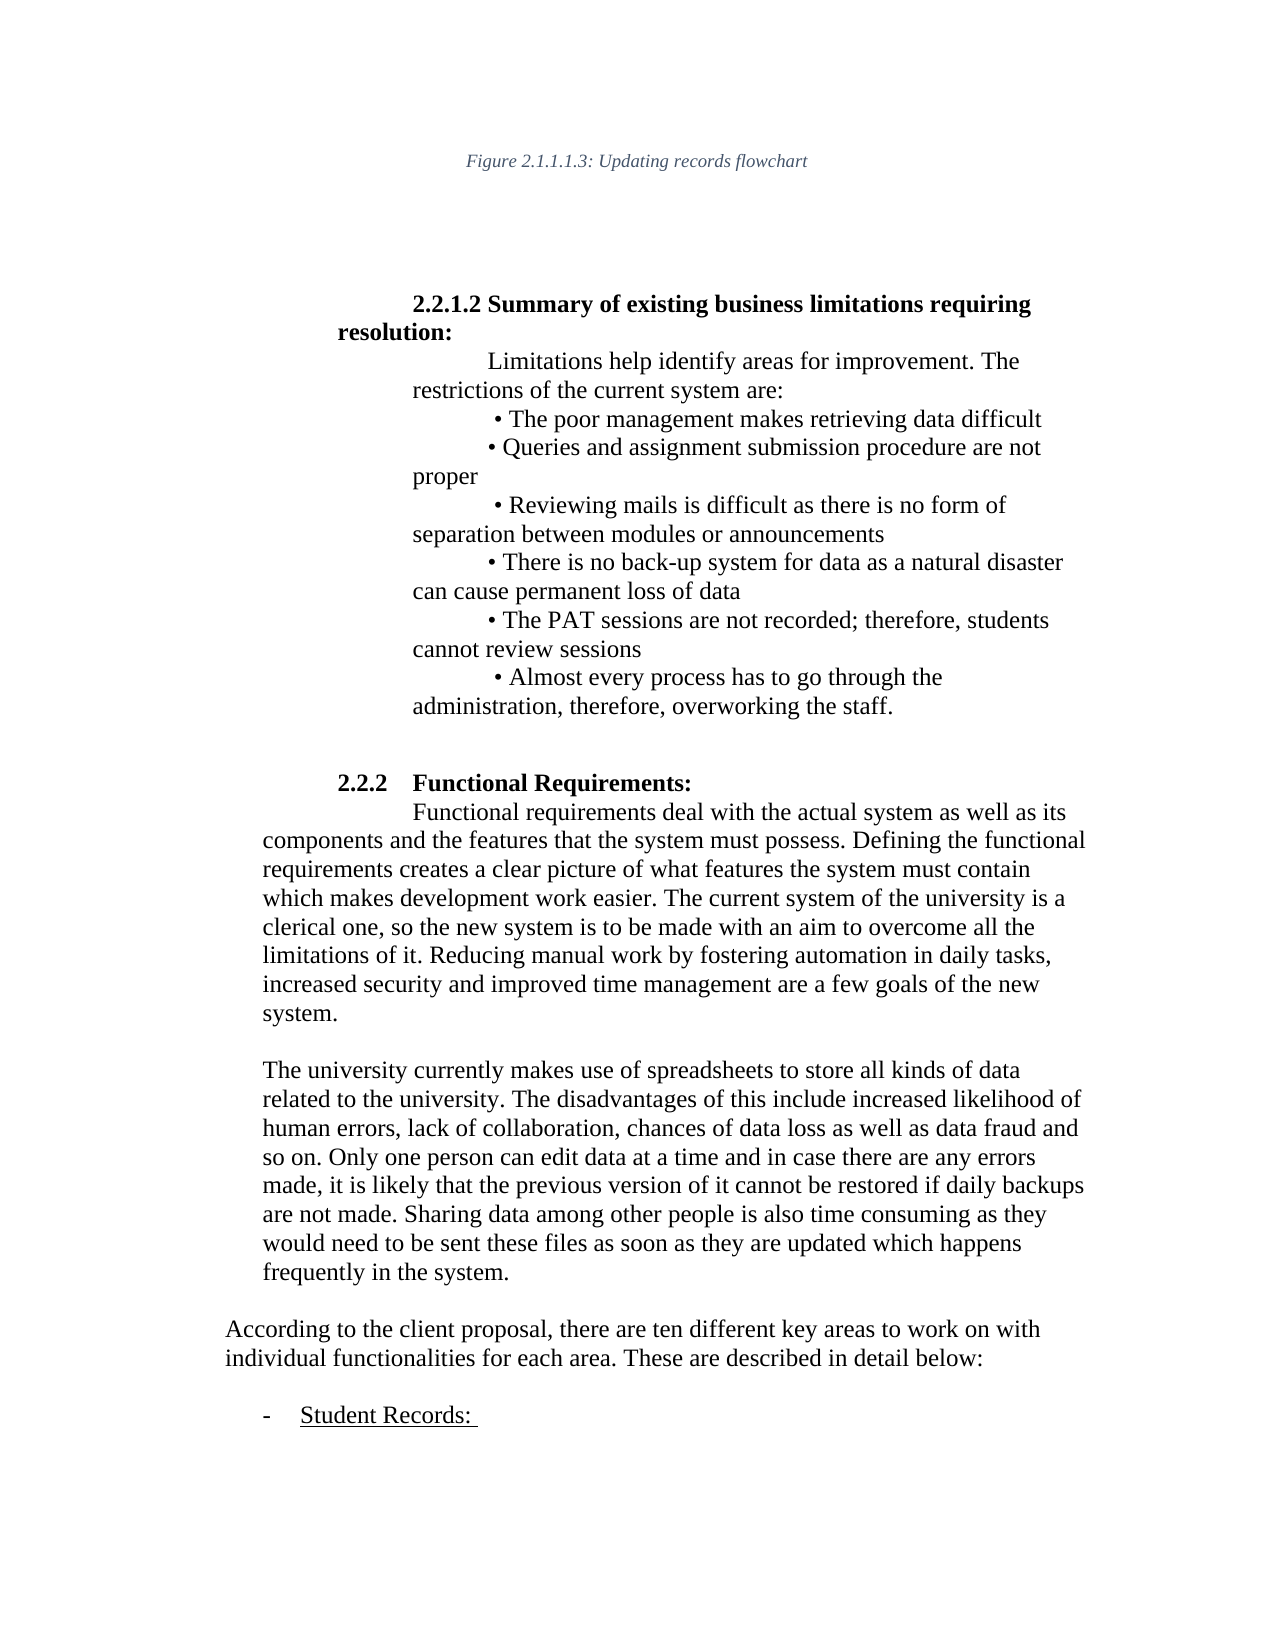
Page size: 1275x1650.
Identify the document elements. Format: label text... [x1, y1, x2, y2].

title Student Records: [262, 1401, 1087, 1429]
text Limitations help identify areas for improvement. The restrictions of the current system are: [412, 346, 1087, 404]
title The university currently makes use of spreadsheets to store all kinds of data related to the university. The disadvantages of this include increased likelihood of human errors, lack of collaboration, chances of data loss as well as data fraud and so on. Only one person can edit data at a time and in case there are any errors made, it is likely that the previous version of it cannot be restored if daily backups are not made. Sharing data among other people is also time consuming as they would need to be sent these files as soon as they are updated which happens frequently in the system. [262, 1056, 1087, 1286]
text • The PAT sessions are not recorded; therefore, students cannot review sessions [412, 605, 1087, 662]
text • Almost every process has to go through the administration, therefore, overworking the staff. [412, 662, 1087, 720]
subtitle 2.2.1.2 Summary of existing business limitations requiring resolution: [337, 289, 1087, 346]
subtitle 2.2.2 Functional Requirements: [337, 768, 1087, 797]
text • The poor management makes retrieving data difficult [412, 404, 1087, 432]
text • There is no back-up system for data as a natural disaster can cause permanent loss of data [412, 547, 1087, 605]
title Functional requirements deal with the actual system as well as its components and the features that the system must possess. Defining the functional requirements creates a clear picture of what features the system must contain which makes development work easier. The current system of the university is a clerical one, so the new system is to be made with an aim to overcome all the limitations of it. Reducing manual work by fostering automation in daily tasks, increased security and improved time management are a few goals of the new system. [262, 797, 1087, 1027]
text • Reviewing mails is difficult as there is no form of separation between modules or announcements [412, 490, 1087, 547]
text • Queries and assignment submission procedure are not proper [412, 432, 1087, 490]
title According to the client proposal, there are ten different key areas to work on with individual functionalities for each area. These are described in detail below: [225, 1314, 1087, 1372]
